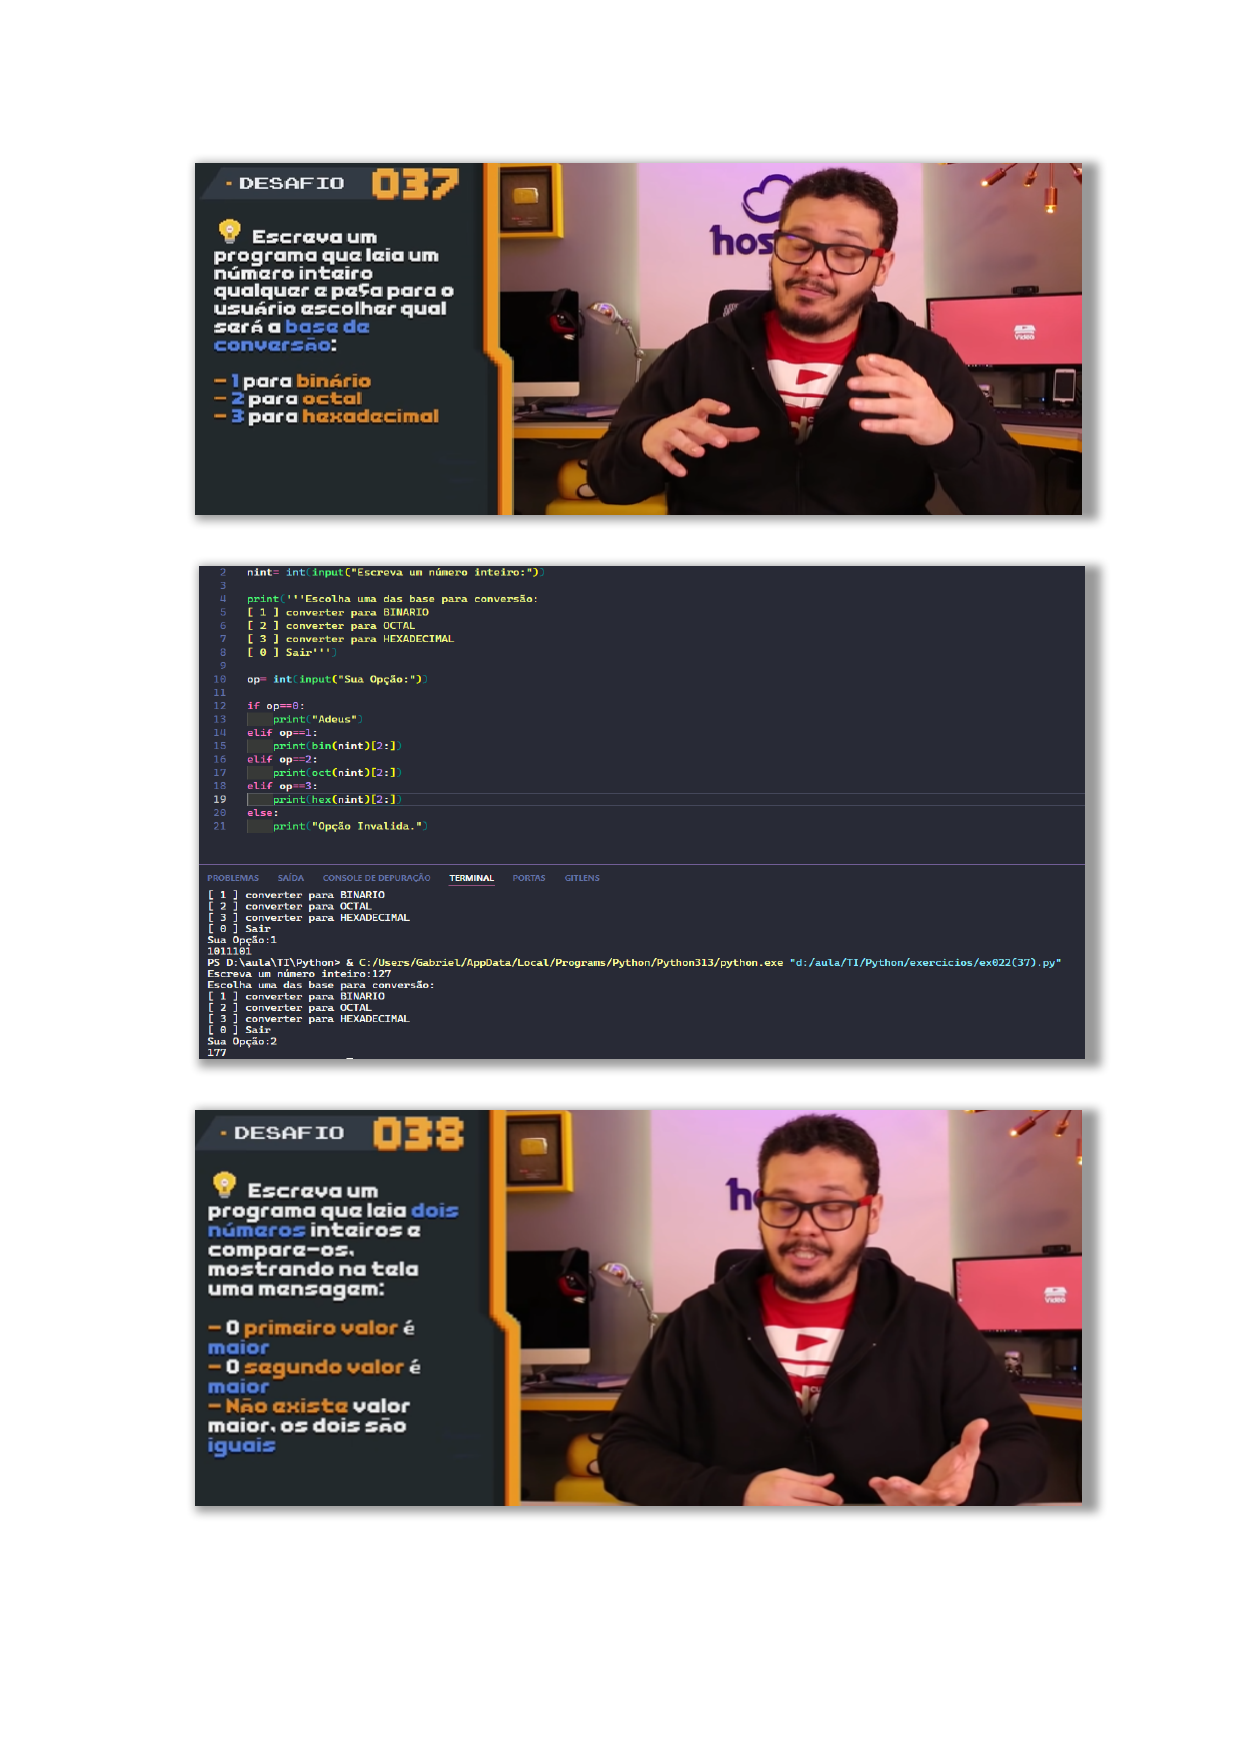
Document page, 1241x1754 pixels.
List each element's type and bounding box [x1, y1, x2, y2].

picture [195, 1110, 1082, 1506]
picture [195, 163, 1082, 515]
picture [199, 566, 1085, 1059]
